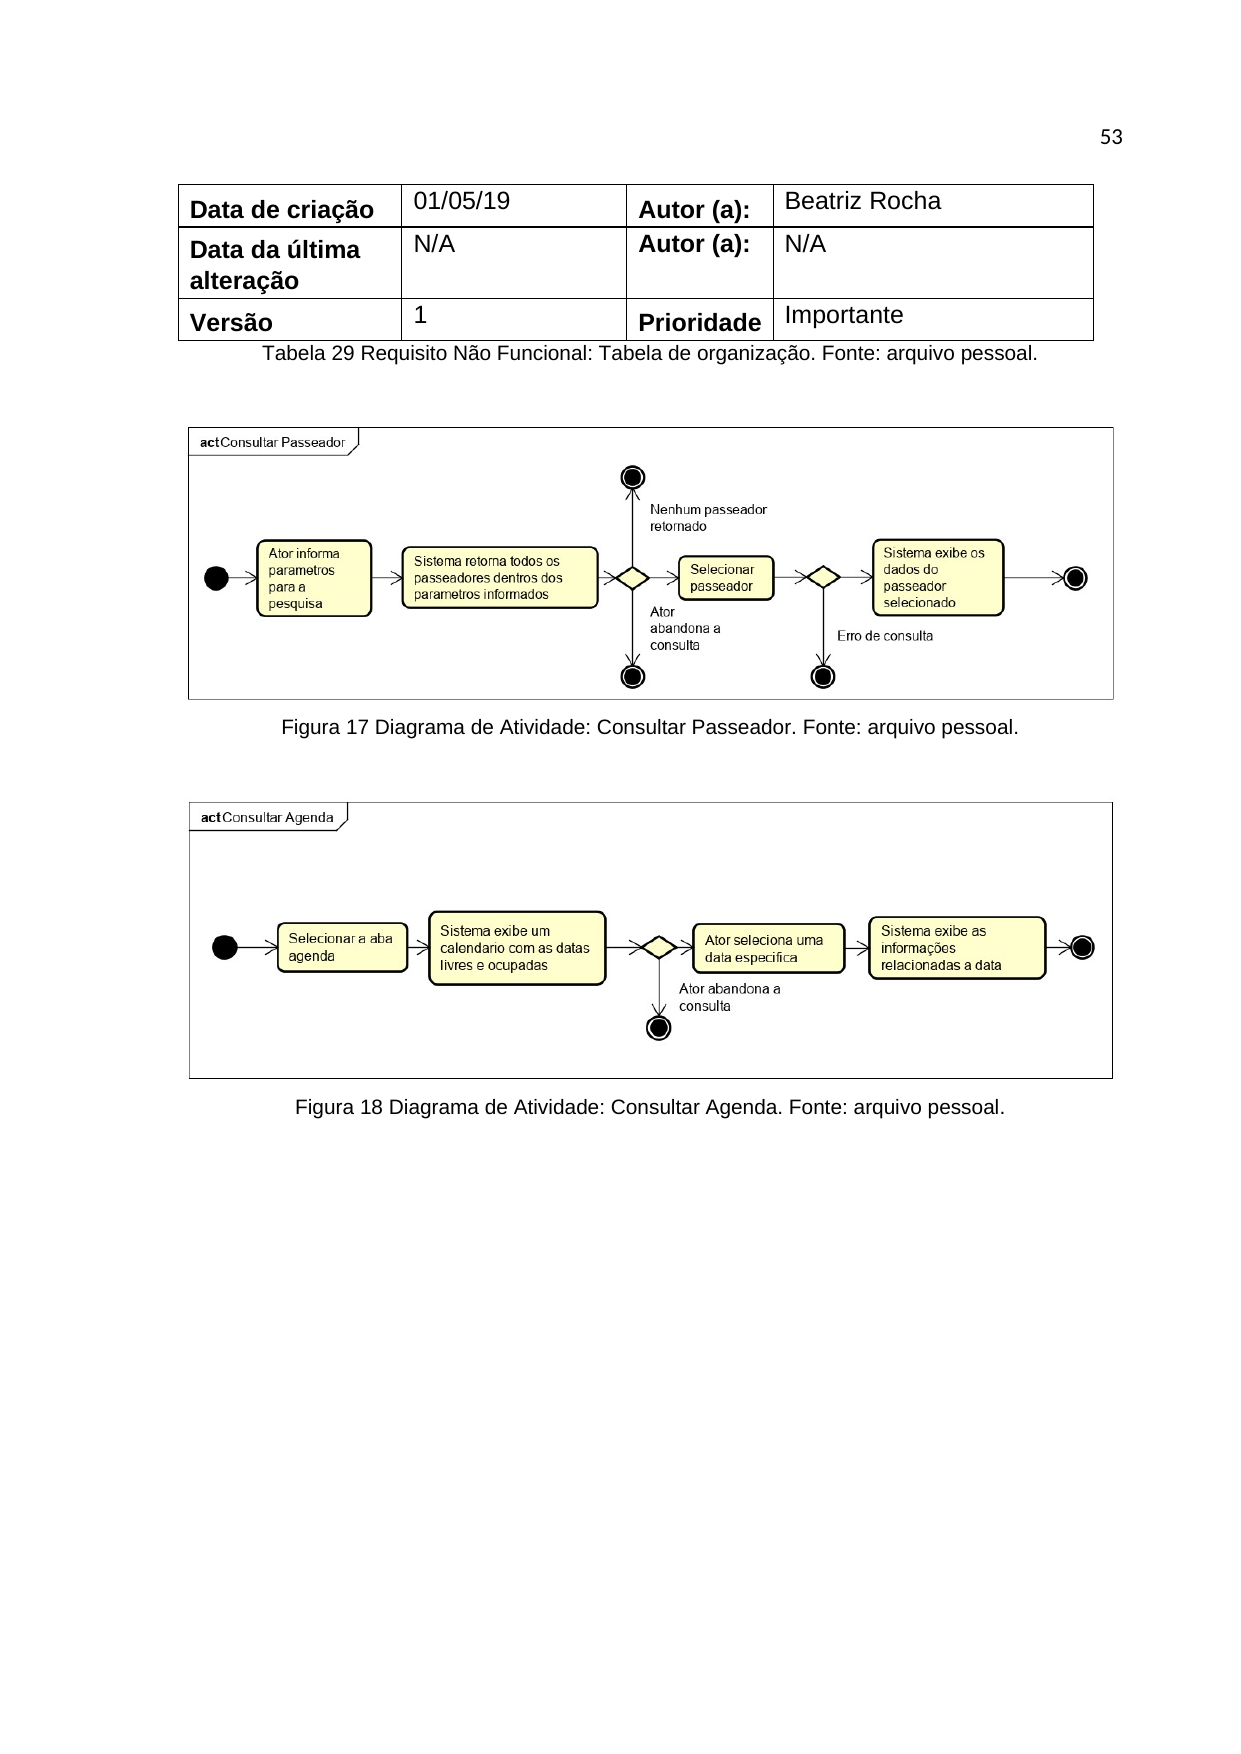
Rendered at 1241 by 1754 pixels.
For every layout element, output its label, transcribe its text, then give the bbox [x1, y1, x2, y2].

table_cell 01/05/19 [402, 185, 626, 226]
picture [177, 790, 1123, 1089]
table_cell Prioridade [627, 299, 773, 340]
text Tabela 29 Requisito Não Funcional: Tabela de organização. Fonte: arquivo pessoal. [177, 341, 1123, 365]
table_cell Importante [774, 299, 1093, 340]
text Figura 18 Diagrama de Atividade: Consultar Agenda. Fonte: arquivo pessoal. [177, 1095, 1123, 1119]
table_cell Data da última alteração [179, 228, 401, 297]
table_cell Versão [179, 299, 401, 340]
text Figura 17 Diagrama de Atividade: Consultar Passeador. Fonte: arquivo pessoal. [177, 715, 1123, 739]
table_cell N/A [402, 228, 626, 297]
table_cell Data de criação [179, 185, 401, 226]
picture [177, 416, 1123, 709]
table_cell Beatriz Rocha [774, 185, 1093, 226]
table_cell N/A [774, 228, 1093, 297]
table_cell Autor (a): [627, 228, 773, 297]
table_cell Autor (a): [627, 185, 773, 226]
table_cell 1 [402, 299, 626, 340]
